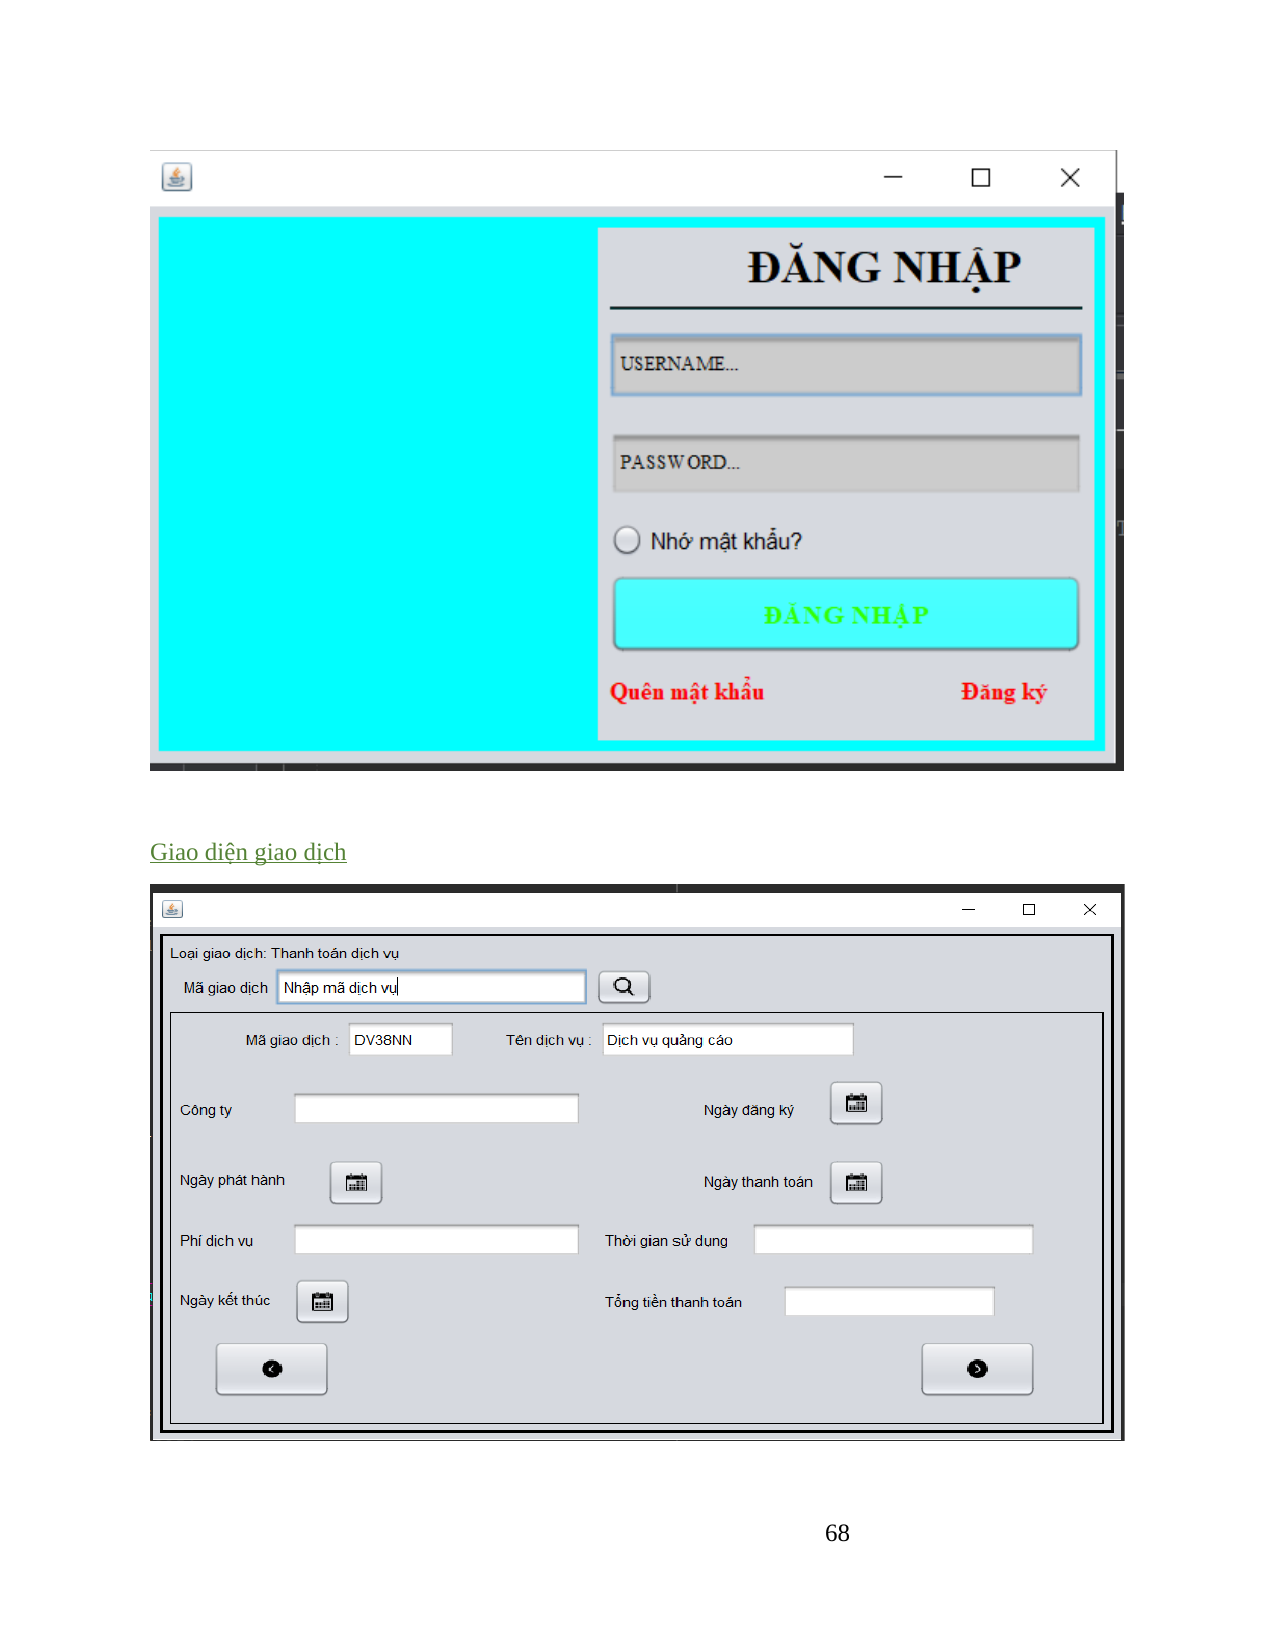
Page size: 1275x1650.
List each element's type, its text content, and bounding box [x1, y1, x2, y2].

picture [150, 150, 1124, 771]
text Giao diện giao dịch [150, 837, 1125, 866]
picture [150, 884, 1125, 1441]
